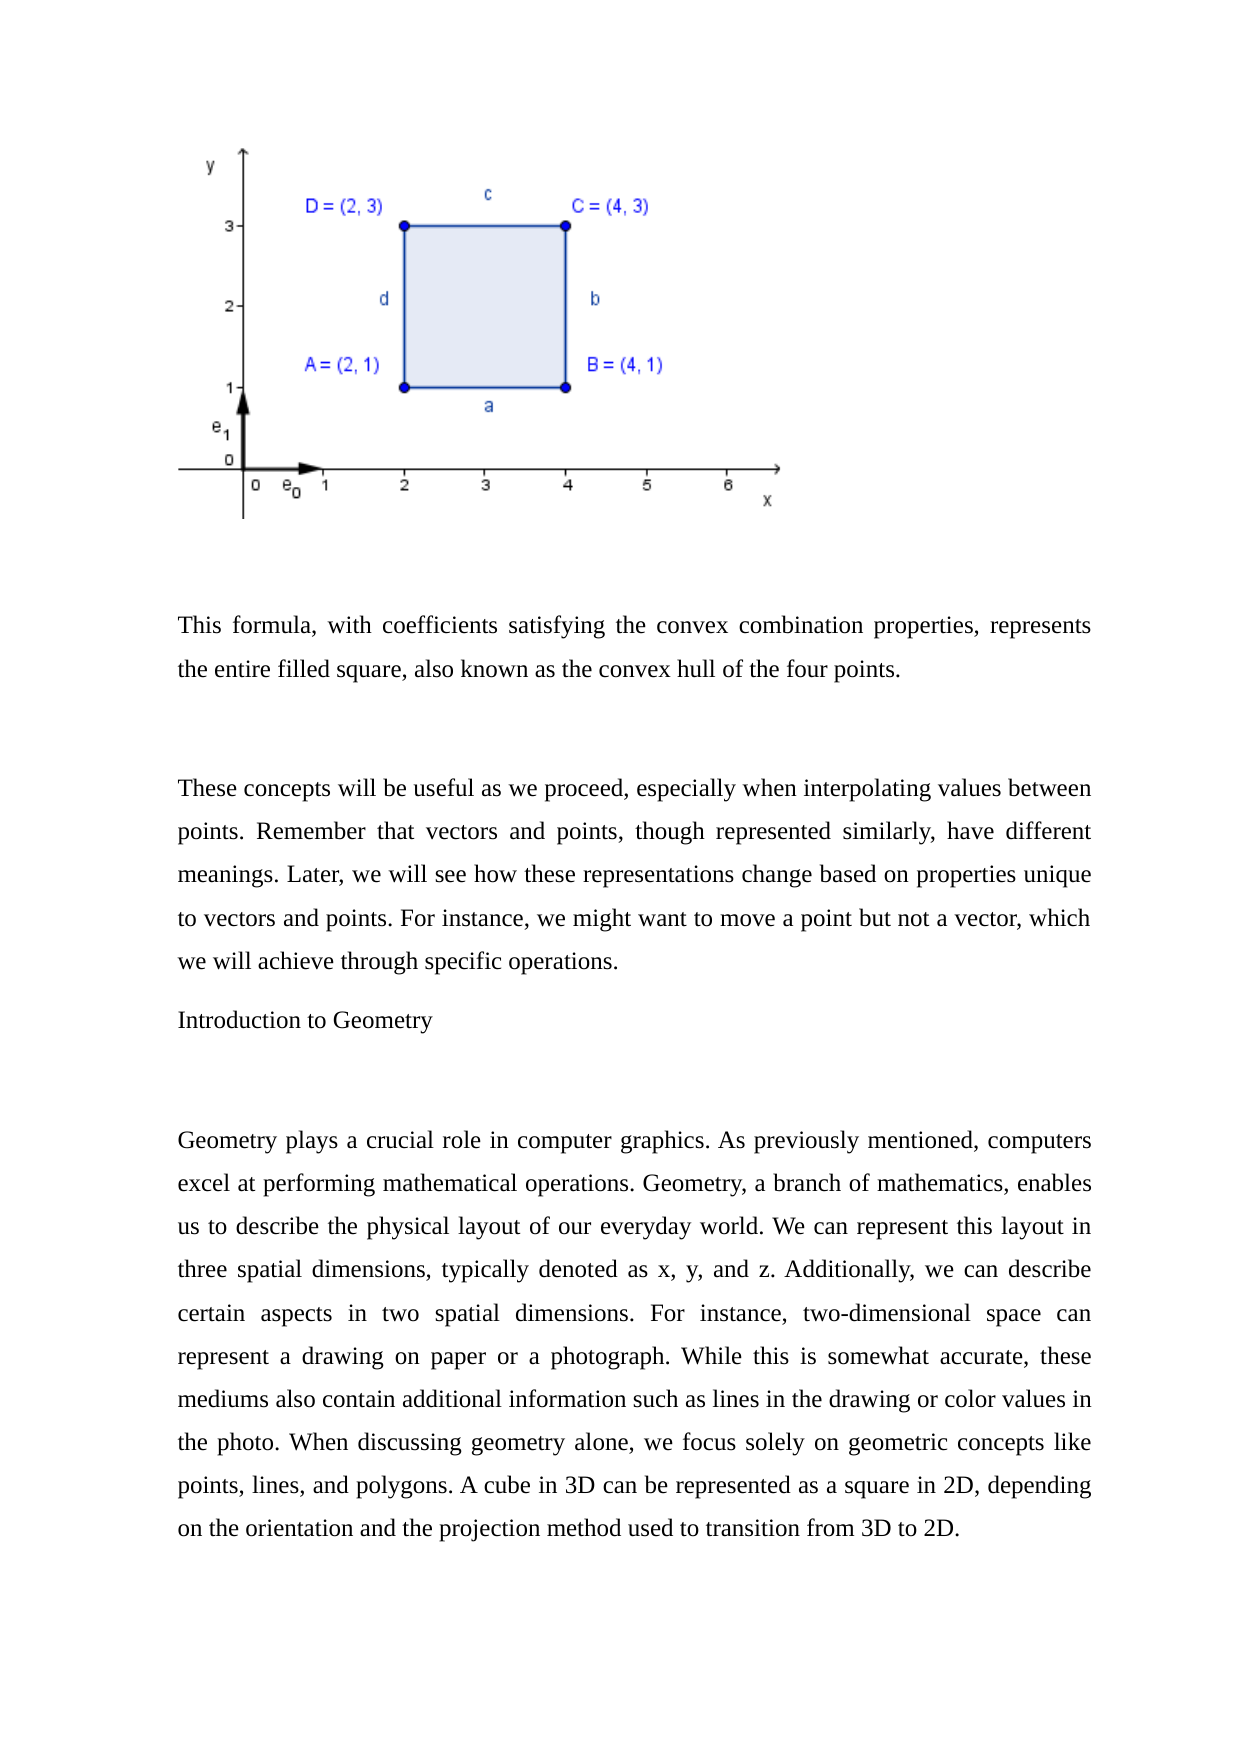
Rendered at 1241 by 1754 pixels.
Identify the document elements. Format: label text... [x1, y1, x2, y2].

picture [177, 147, 781, 519]
text These concepts will be useful as we proceed, especially when interpolating values between points. Remember that vectors and points, though represented similarly, have different meanings. Later, we will see how these representations change based on properties unique to vectors and points. For instance, we might want to move a point but not a vector, which we will achieve through specific operations. [177, 773, 1092, 974]
text Geometry plays a crucial role in computer graphics. As previously mentioned, computers excel at performing mathematical operations. Geometry, a branch of mathematics, enables us to describe the physical layout of our everyday world. We can represent this layout in three spatial dimensions, typically denoted as x, y, and z. Additionally, we can describe certain aspects in two spatial dimensions. For instance, two-dimensional space can represent a drawing on paper or a photograph. While this is somewhat accurate, these mediums also contain additional information such as lines in the drawing or color values in the photo. When discussing geometry alone, we focus solely on geometric concepts like points, lines, and polygons. A cube in 3D can be represented as a square in 2D, depending on the orientation and the projection method used to transition from 3D to 2D. [177, 1125, 1092, 1542]
text This formula, with coefficients satisfying the convex combination properties, represents the entire filled square, also known as the convex hull of the four points. [177, 611, 1092, 682]
text Introduction to Geometry [177, 1006, 1092, 1034]
